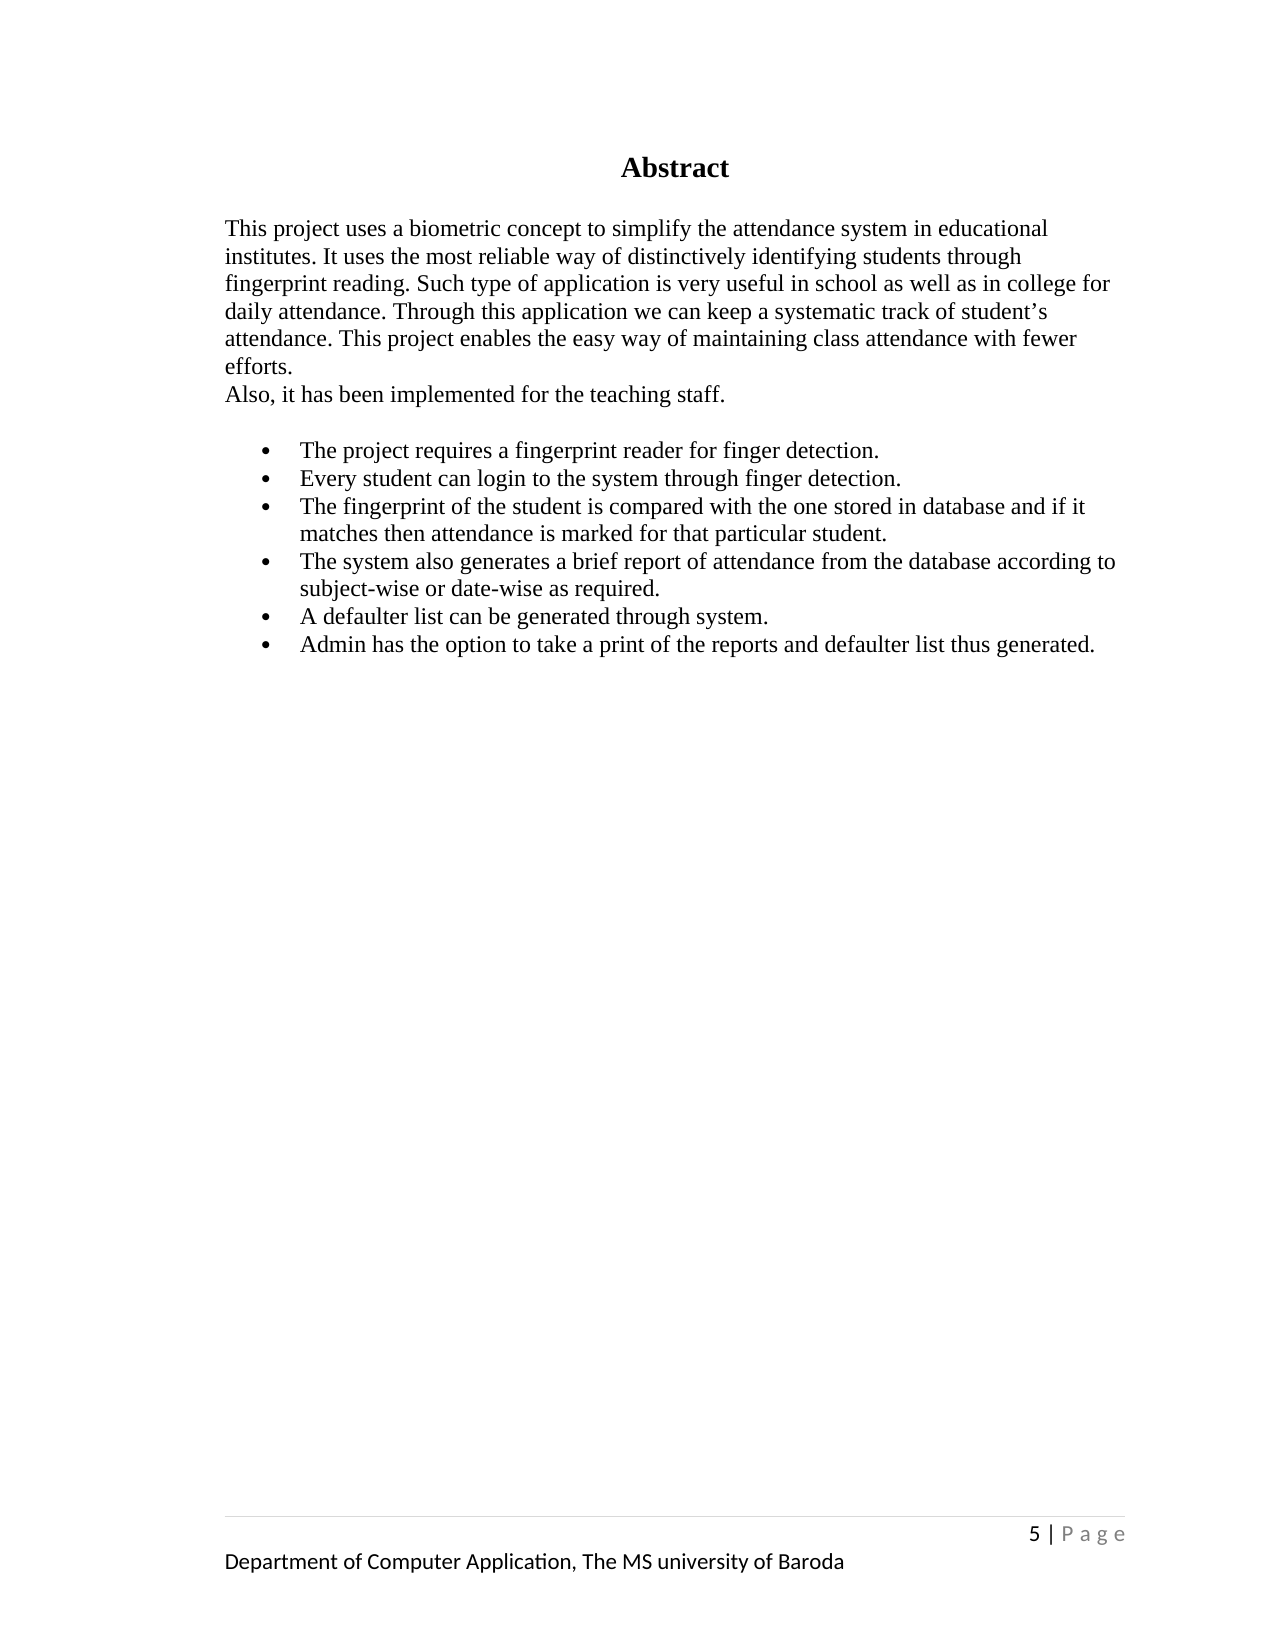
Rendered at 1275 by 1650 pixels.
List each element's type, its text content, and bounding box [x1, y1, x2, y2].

list Admin has the option to take a print of the reports and defaulter list thus generated. [262, 630, 1125, 657]
list The fingerprint of the student is compared with the one stored in database and if it matches then attendance is marked for that particular student. [262, 492, 1125, 547]
text This project uses a biometric concept to simplify the attendance system in educational institutes. It uses the most reliable way of distinctively identifying students through fingerprint reading. Such type of application is very useful in school as well as in college for daily attendance. Through this application we can keep a systematic track of student’s attendance. This project enables the easy way of maintaining class attendance with fewer efforts. Also, it has been implemented for the teaching staff. [224, 214, 1125, 407]
text Abstract [224, 150, 1125, 183]
list The system also generates a brief report of attendance from the database according to subject-wise or date-wise as required. [262, 547, 1125, 602]
list A defaulter list can be generated through system. [262, 602, 1125, 630]
list Every student can login to the system through finger detection. [262, 464, 1125, 492]
list The project requires a fingerprint reader for finger detection. [262, 436, 1125, 464]
